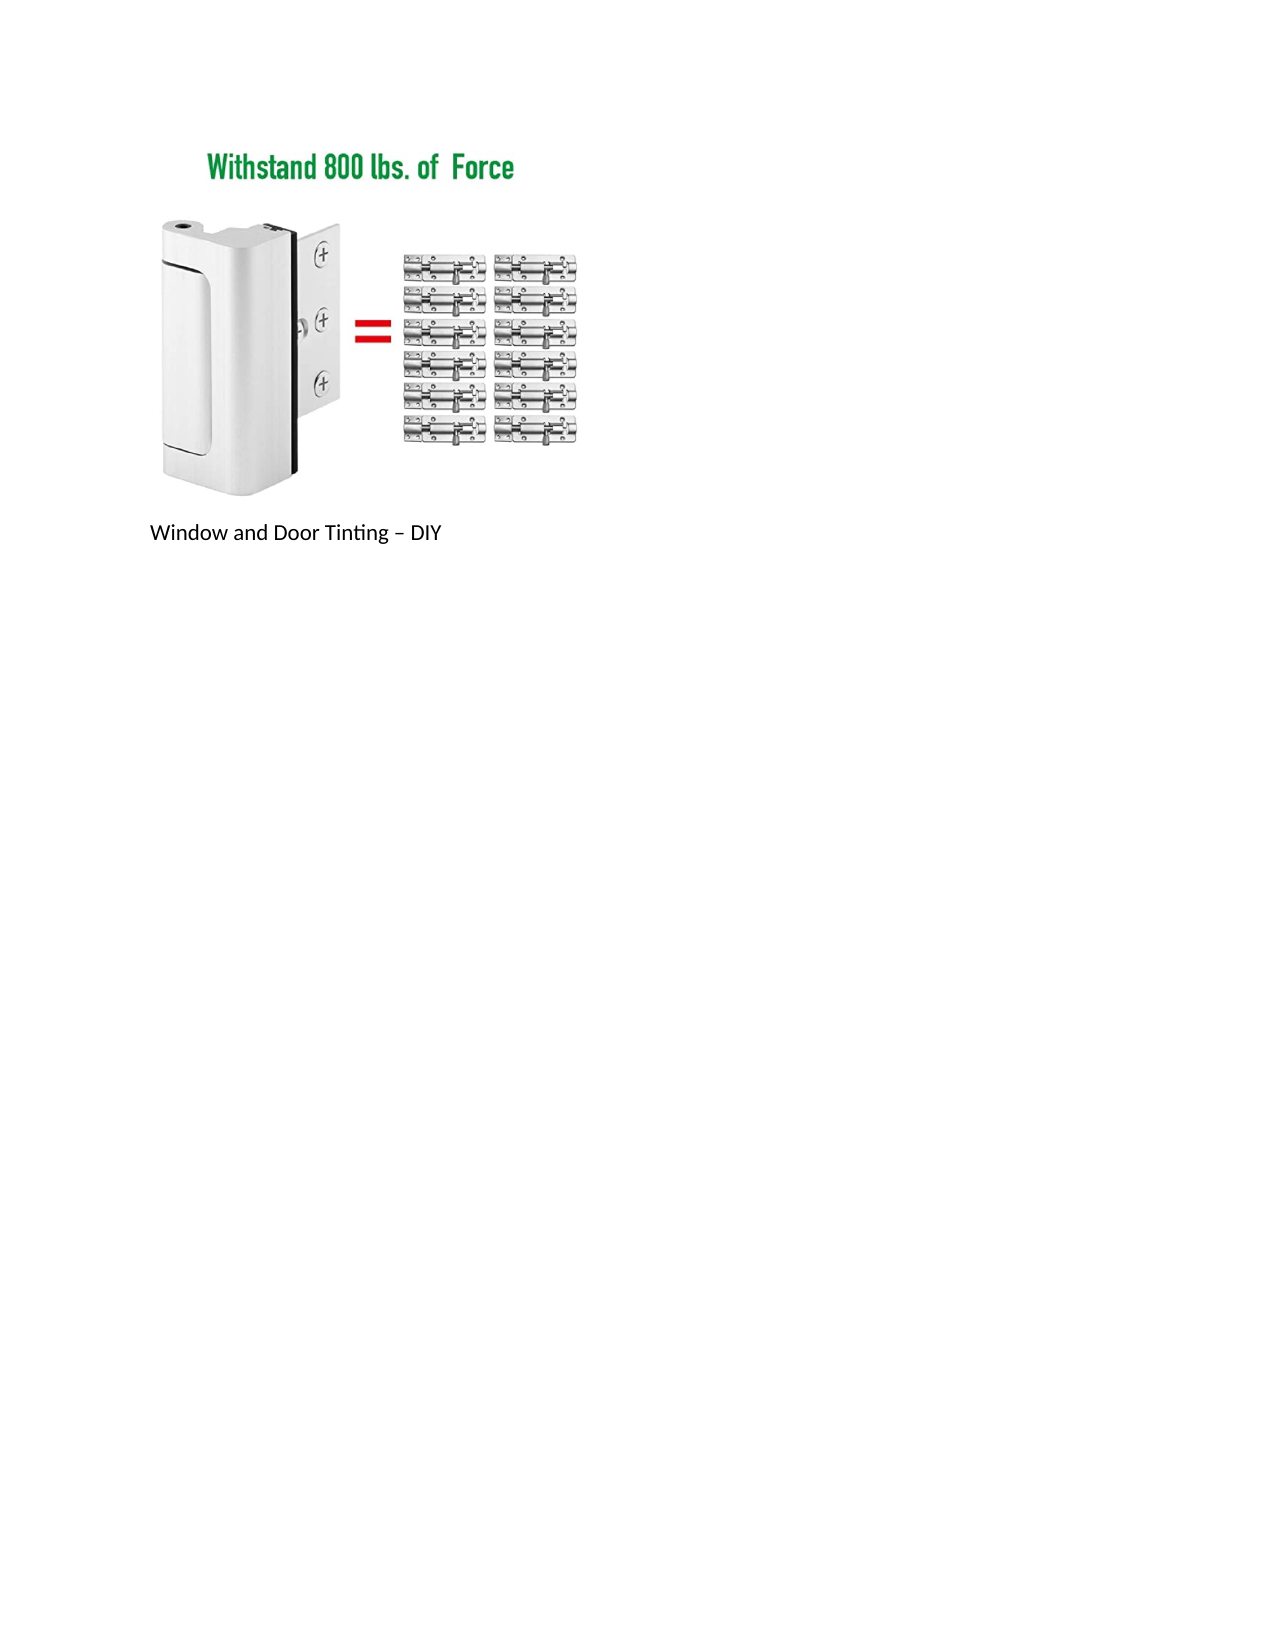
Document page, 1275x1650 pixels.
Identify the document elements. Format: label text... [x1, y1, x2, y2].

picture [150, 150, 592, 499]
text Window and Door Tinting – DIY [150, 518, 1125, 546]
